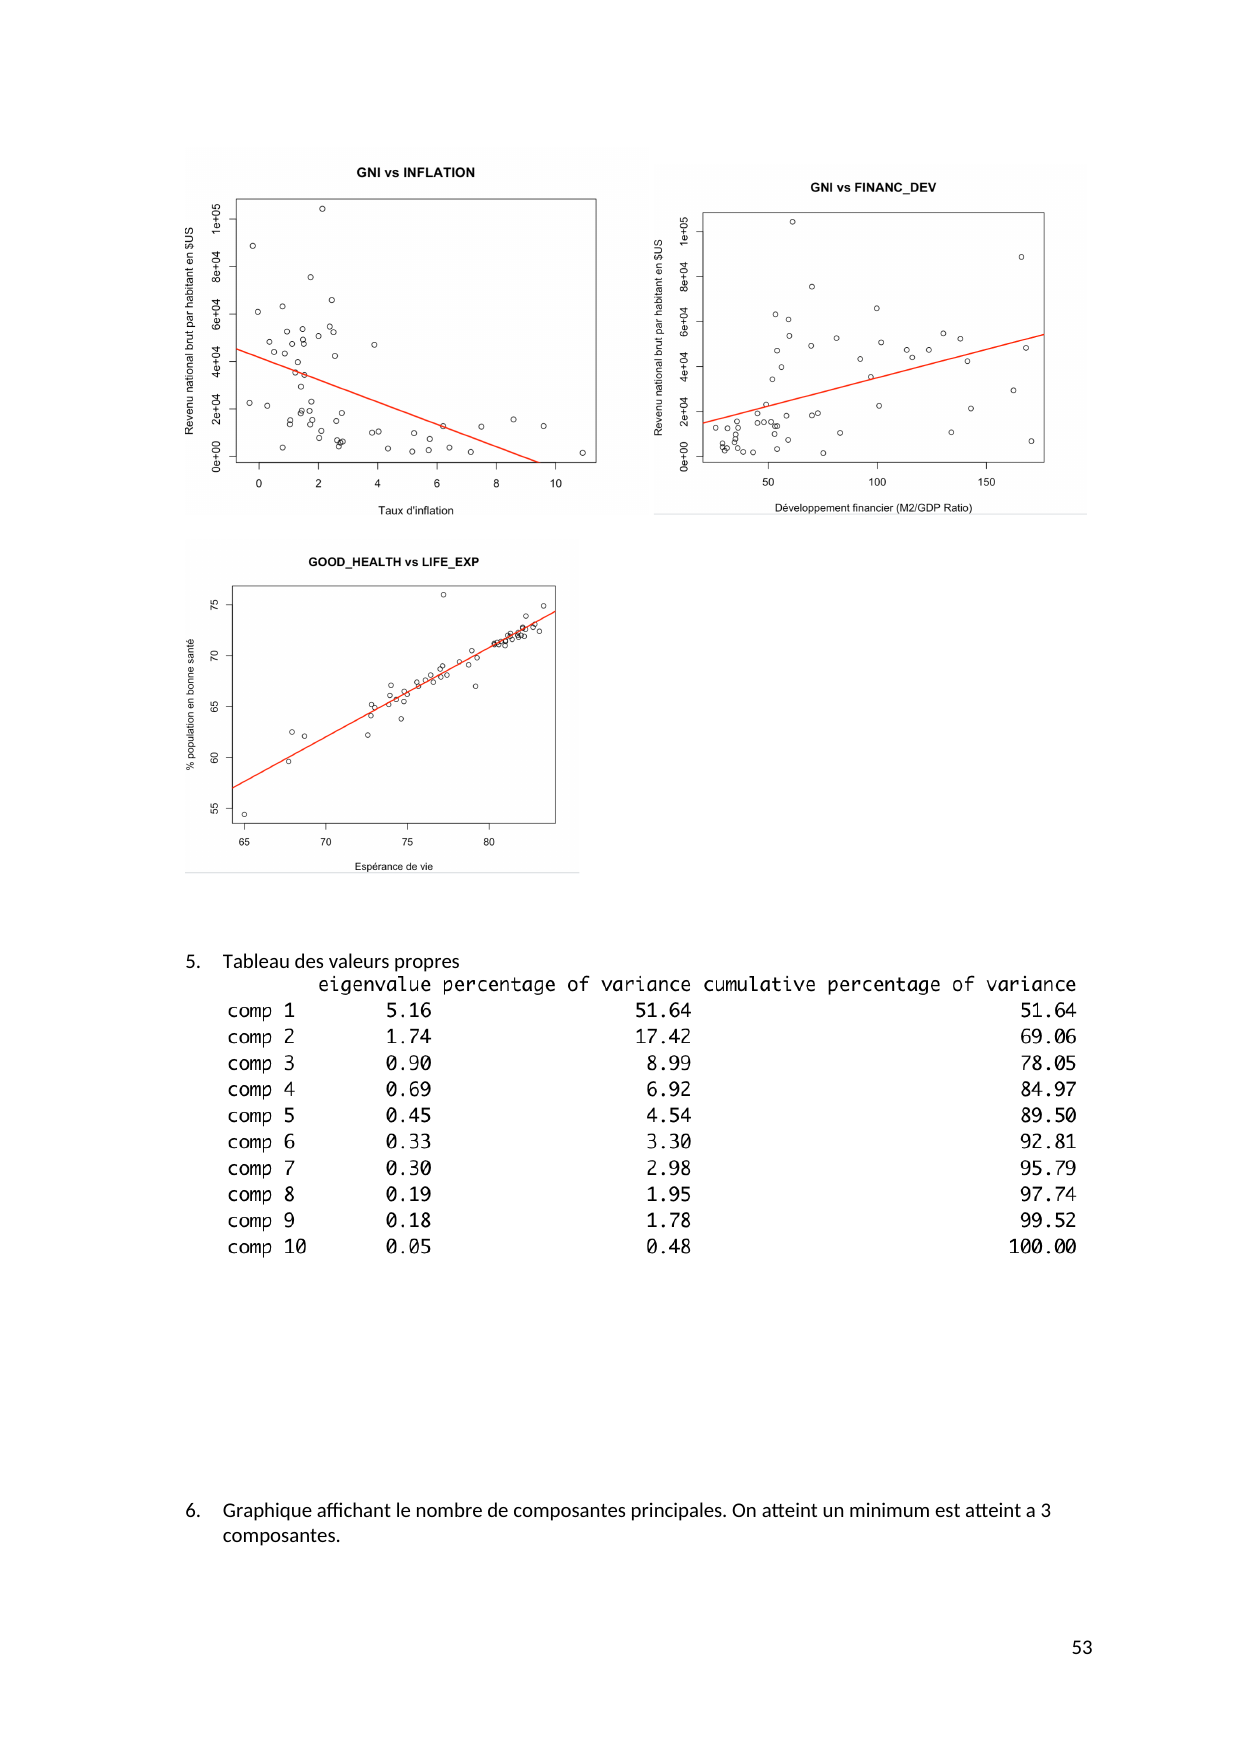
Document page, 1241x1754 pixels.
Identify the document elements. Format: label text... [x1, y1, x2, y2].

picture [185, 147, 649, 515]
list Tableau des valeurs propres [185, 948, 1093, 973]
picture [222, 973, 1114, 1260]
picture [185, 539, 580, 874]
picture [653, 164, 1087, 515]
list Graphique affichant le nombre de composantes principales. On atteint un minimum est atteint a 3 composantes. [185, 1497, 1093, 1548]
